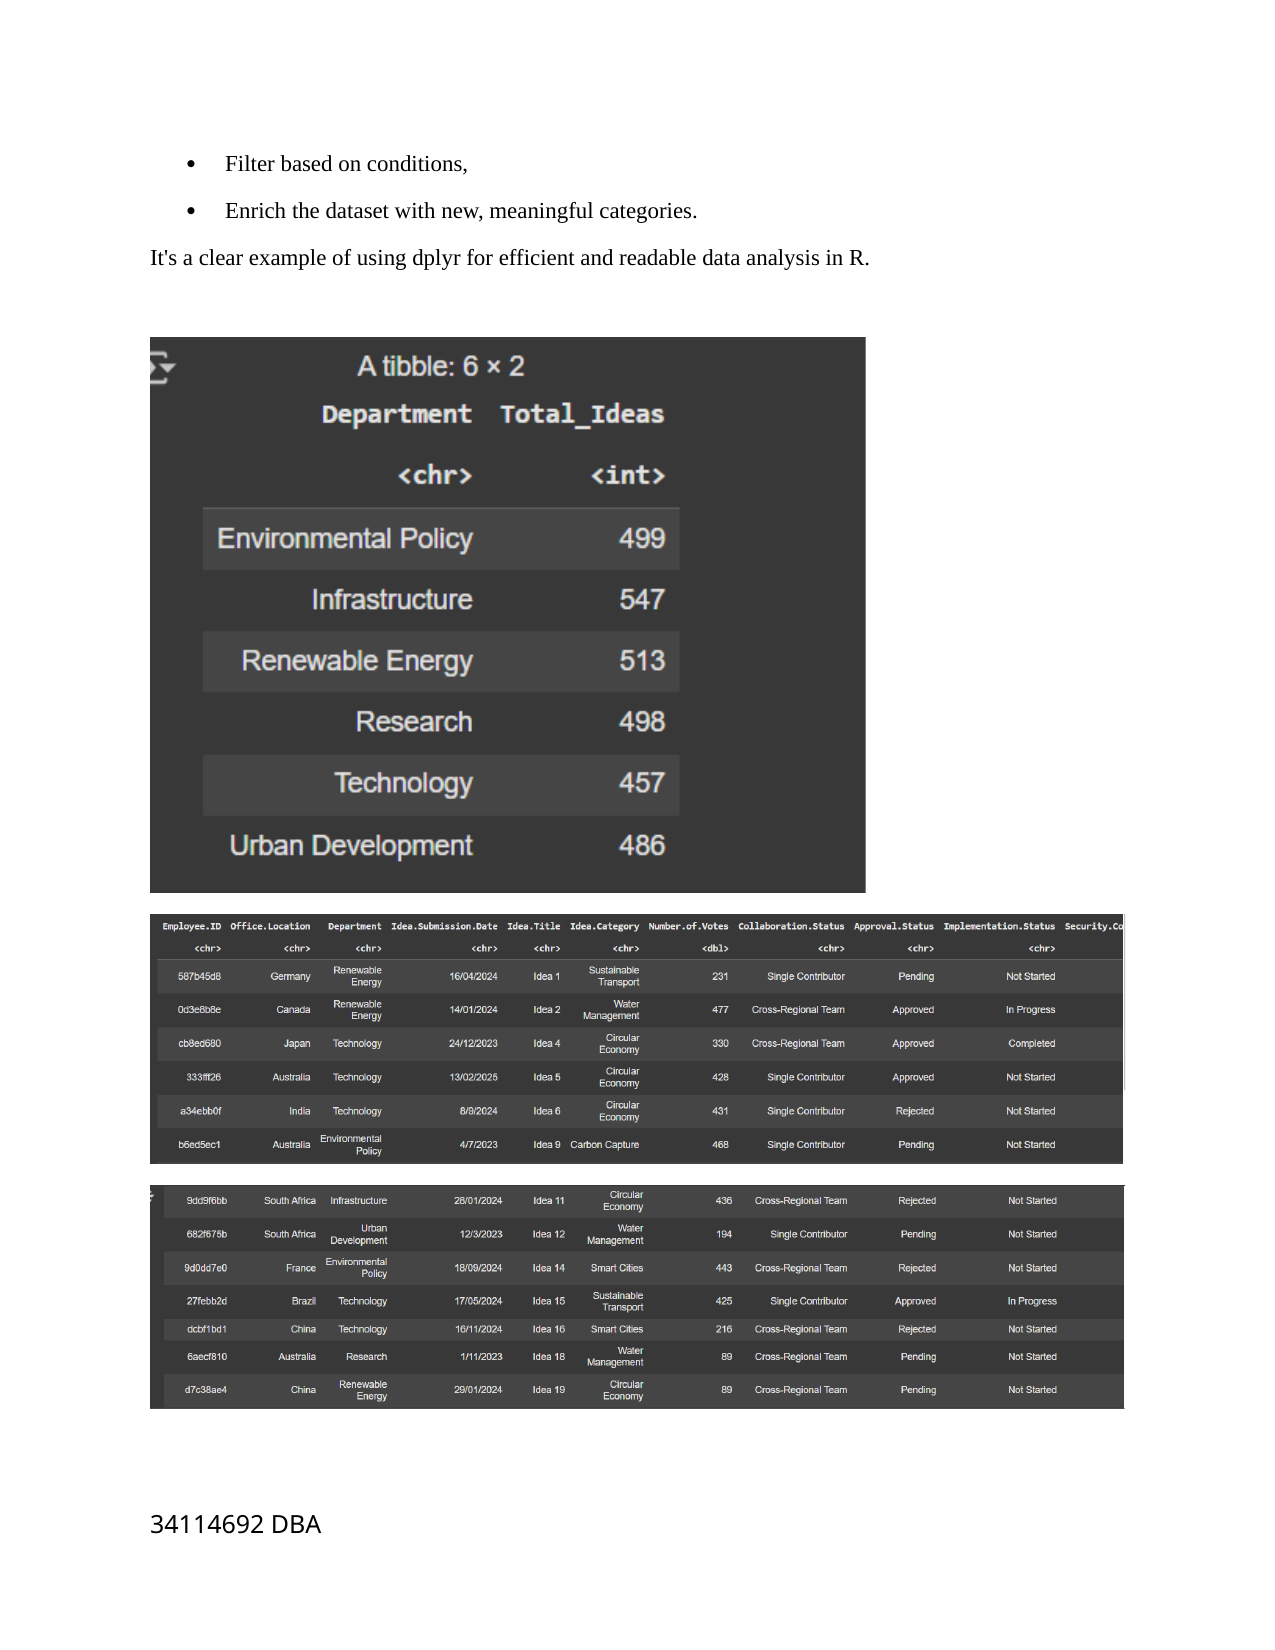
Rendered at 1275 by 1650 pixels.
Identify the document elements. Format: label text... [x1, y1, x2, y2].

picture [150, 914, 1125, 1164]
text It's a clear example of using dplyr for efficient and readable data analysis in R. [150, 244, 1125, 270]
picture [150, 337, 866, 893]
picture [150, 1185, 1125, 1409]
list Filter based on conditions, [187, 150, 1125, 176]
list Enrich the dataset with new, meaningful categories. [187, 197, 1125, 223]
